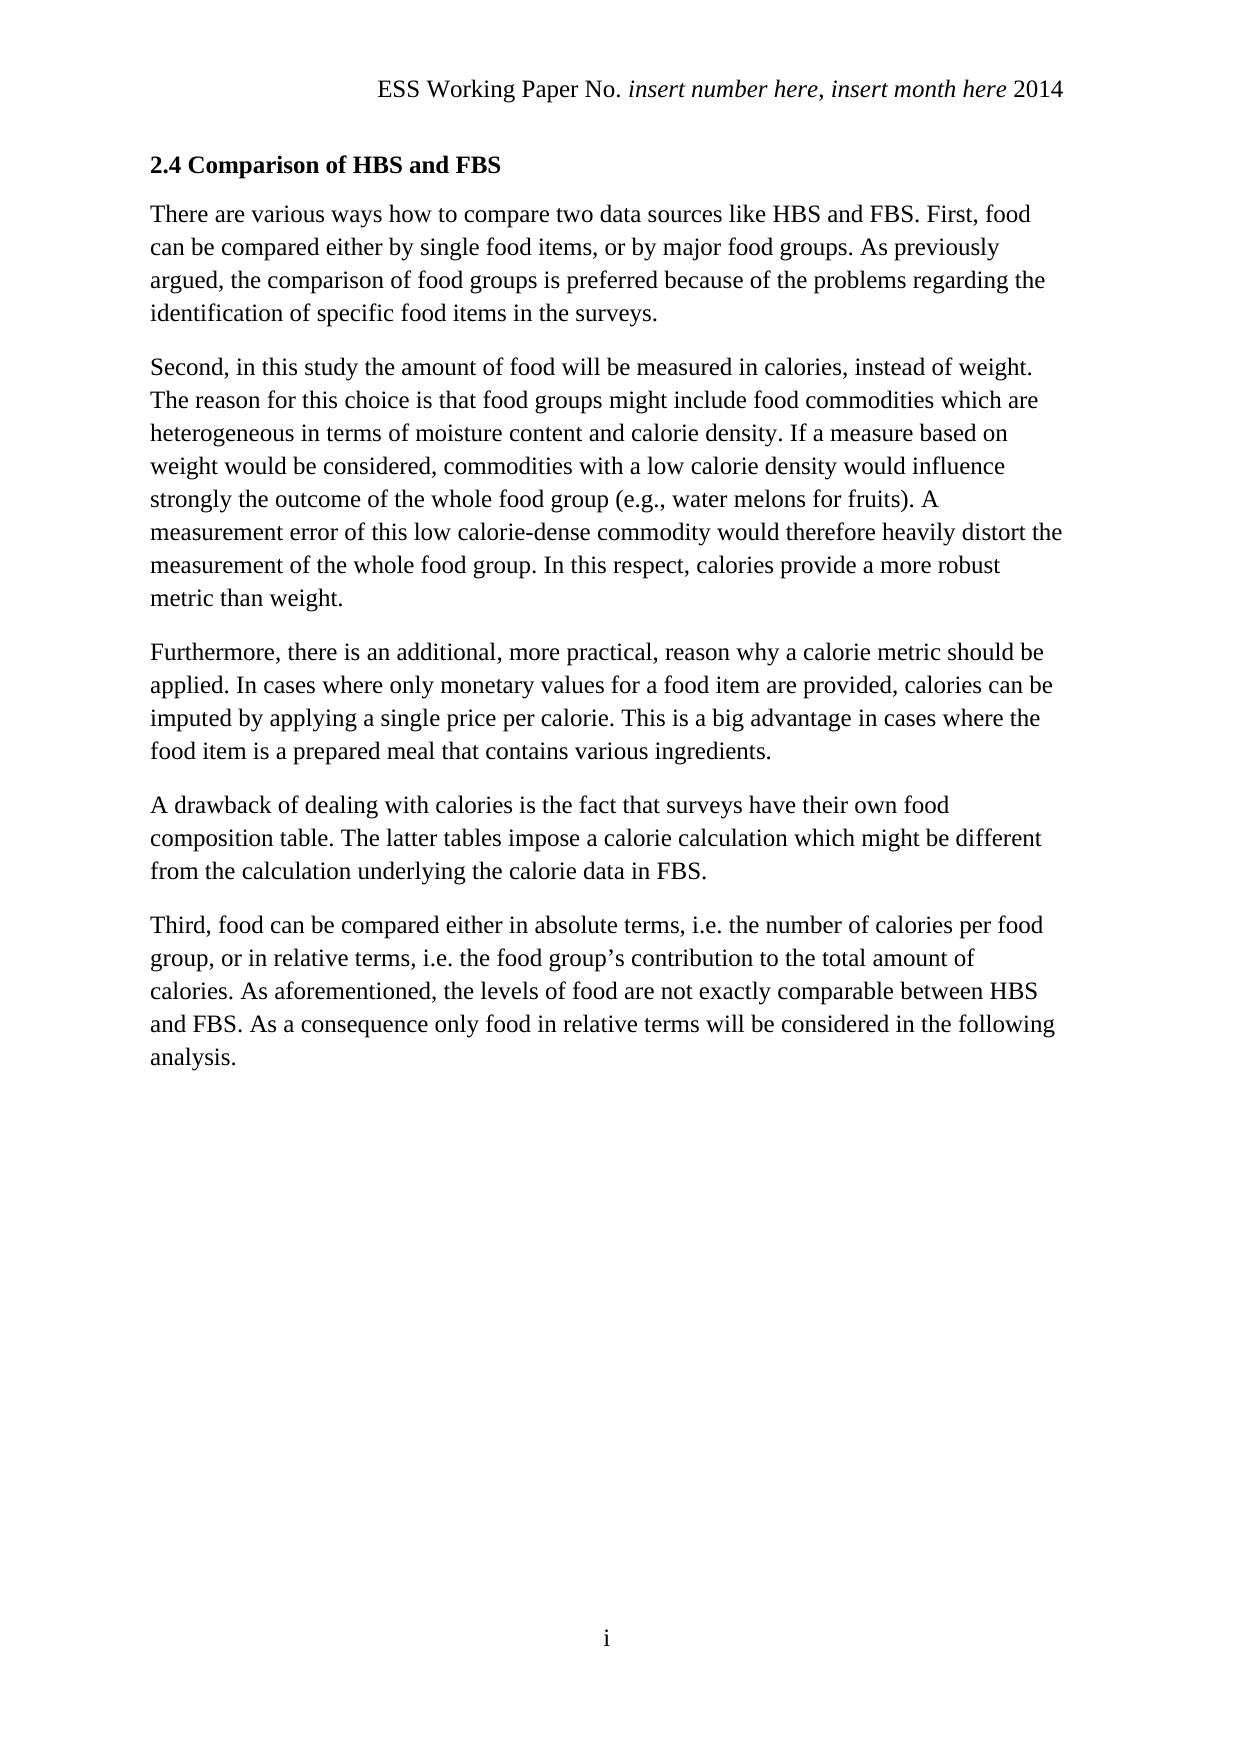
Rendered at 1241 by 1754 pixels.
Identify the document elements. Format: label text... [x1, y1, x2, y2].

text Furthermore, there is an additional, more practical, reason why a calorie metric should be applied. In cases where only monetary values for a food item are provided, calories can be imputed by applying a single price per calorie. This is a big advantage in cases where the food item is a prepared meal that contains various ingredients. [150, 637, 1063, 765]
text Third, food can be compared either in absolute terms, i.e. the number of calories per food group, or in relative terms, i.e. the food group’s contribution to the total amount of calories. As aforementioned, the levels of food are not exactly comparable between HBS and FBS. As a consequence only food in relative terms will be considered in the following analysis. [150, 910, 1063, 1071]
text Second, in this study the amount of food will be measured in calories, instead of weight. The reason for this choice is that food groups might include food commodities which are heterogeneous in terms of moisture content and calorie density. If a measure based on weight would be considered, commodities with a low calorie density would influence strongly the outcome of the whole food group (e.g., water melons for fruits). A measurement error of this low calorie-dense commodity would therefore heavily distort the measurement of the whole food group. In this respect, calories provide a more robust metric than weight. [150, 352, 1063, 612]
text There are various ways how to compare two data sources like HBS and FBS. First, food can be compared either by single food items, or by major food groups. As previously argued, the comparison of food groups is preferred because of the problems regarding the identification of specific food items in the surveys. [150, 199, 1063, 327]
subtitle 2.4 Comparison of HBS and FBS [150, 150, 1063, 179]
text A drawback of dealing with calories is the fact that surveys have their own food composition table. The latter tables impose a calorie calculation which might be different from the calculation underlying the calorie data in FBS. [150, 790, 1063, 885]
